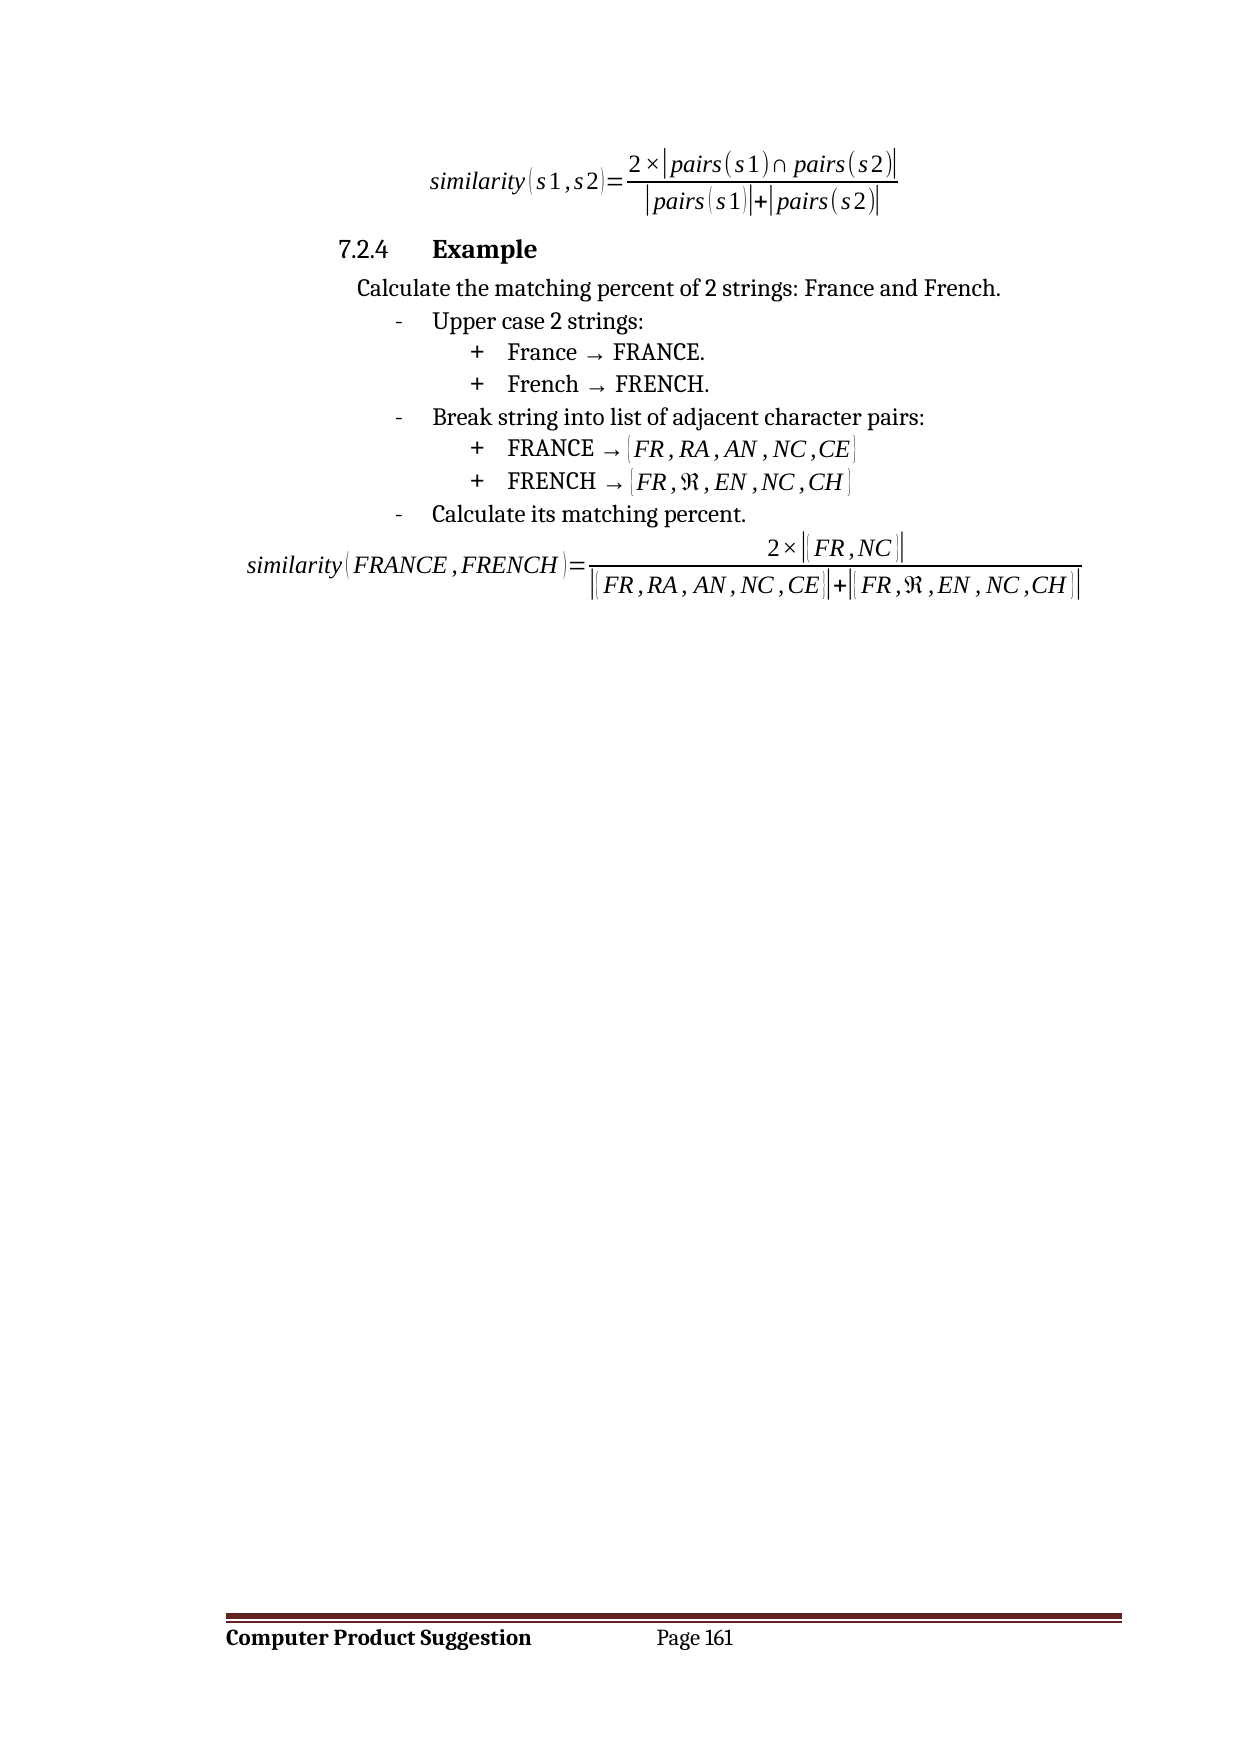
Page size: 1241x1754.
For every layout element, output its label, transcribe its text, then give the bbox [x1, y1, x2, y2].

subtitle Example [338, 234, 1122, 266]
list FRANCE [469, 434, 1122, 464]
list Calculate its matching percent. [394, 500, 1122, 529]
list FRENCH [469, 467, 1122, 497]
list Upper case 2 strings: [394, 307, 1122, 336]
list France FRANCE. [469, 338, 1122, 368]
text Calculate the matching percent of 2 strings: France and French. [357, 274, 1122, 303]
list Break string into list of adjacent character pairs: [394, 403, 1122, 432]
list French FRENCH. [469, 370, 1122, 400]
